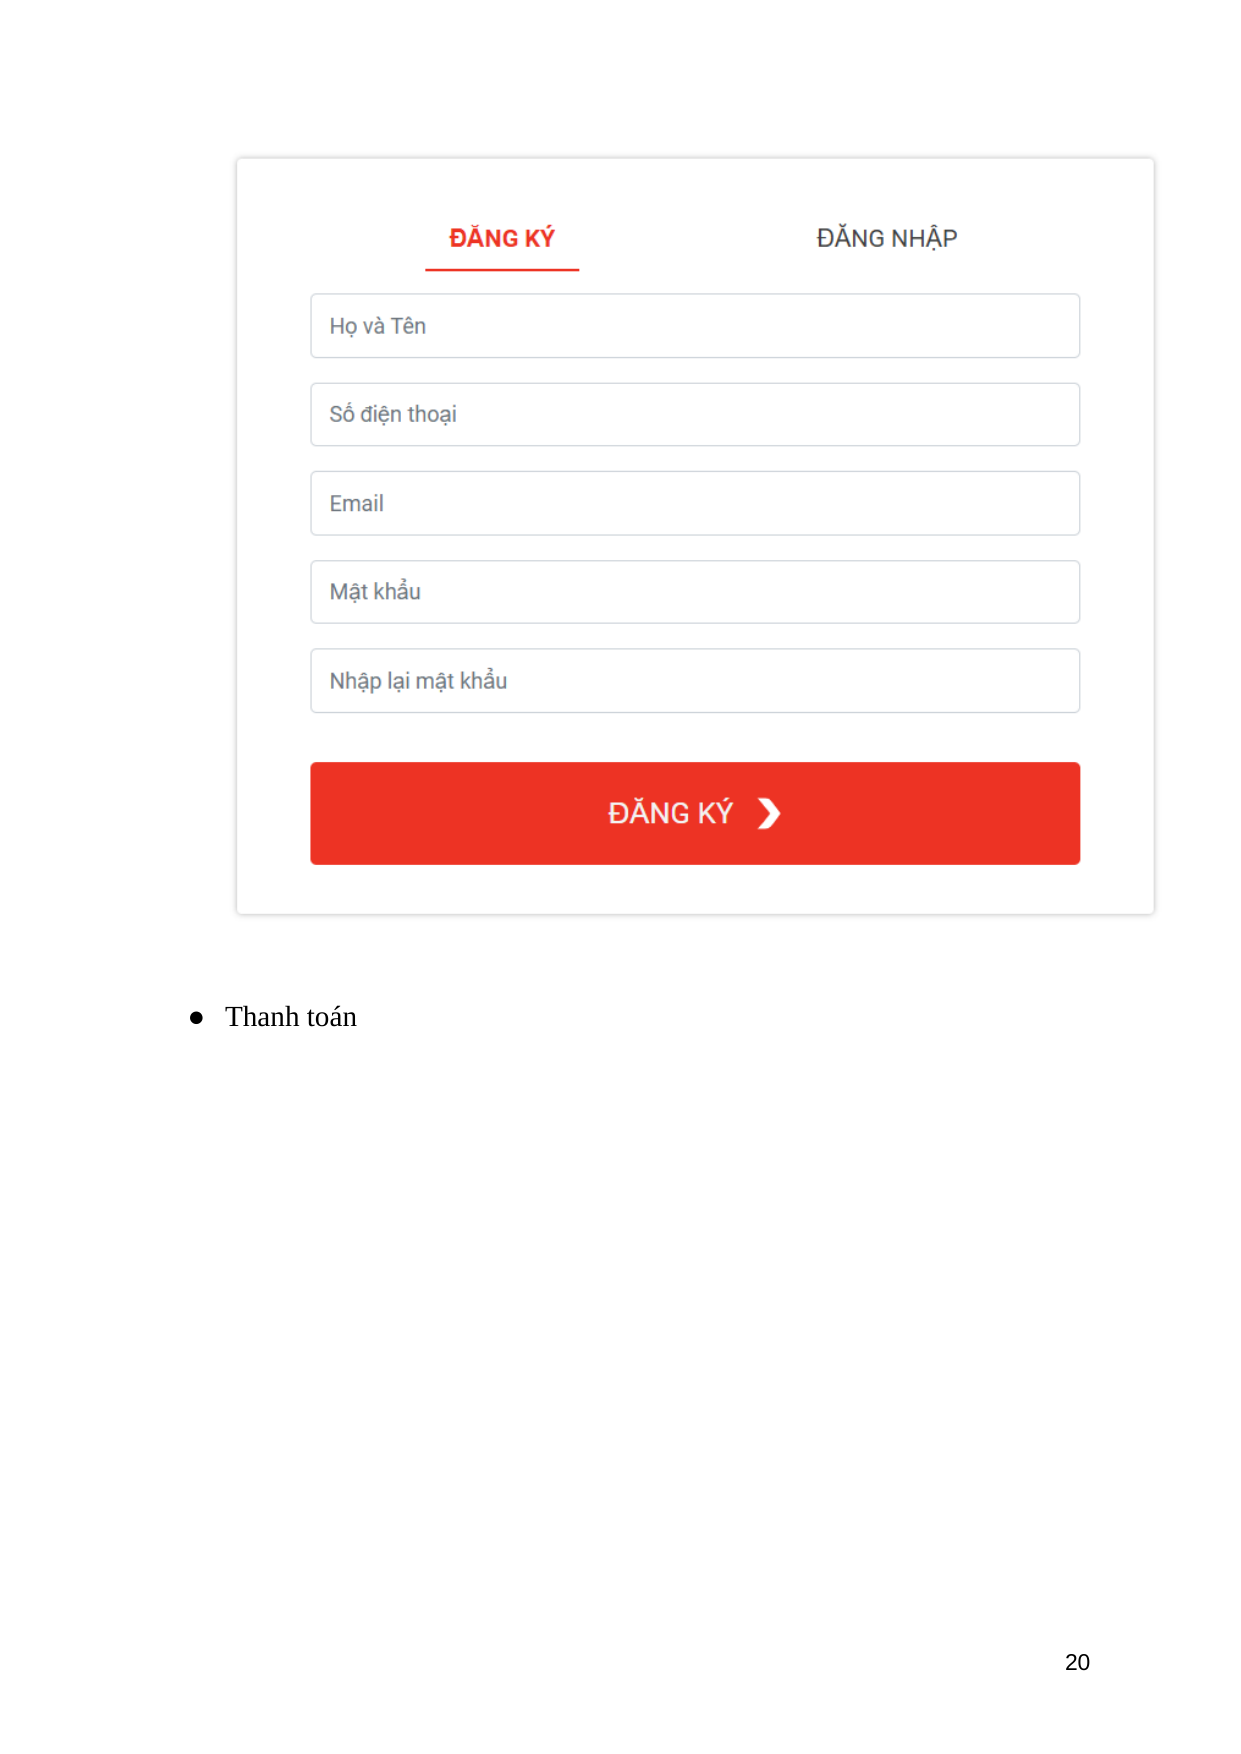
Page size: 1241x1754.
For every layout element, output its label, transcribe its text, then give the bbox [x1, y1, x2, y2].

list Thanh toán [187, 999, 1090, 1032]
picture [225, 150, 1166, 936]
